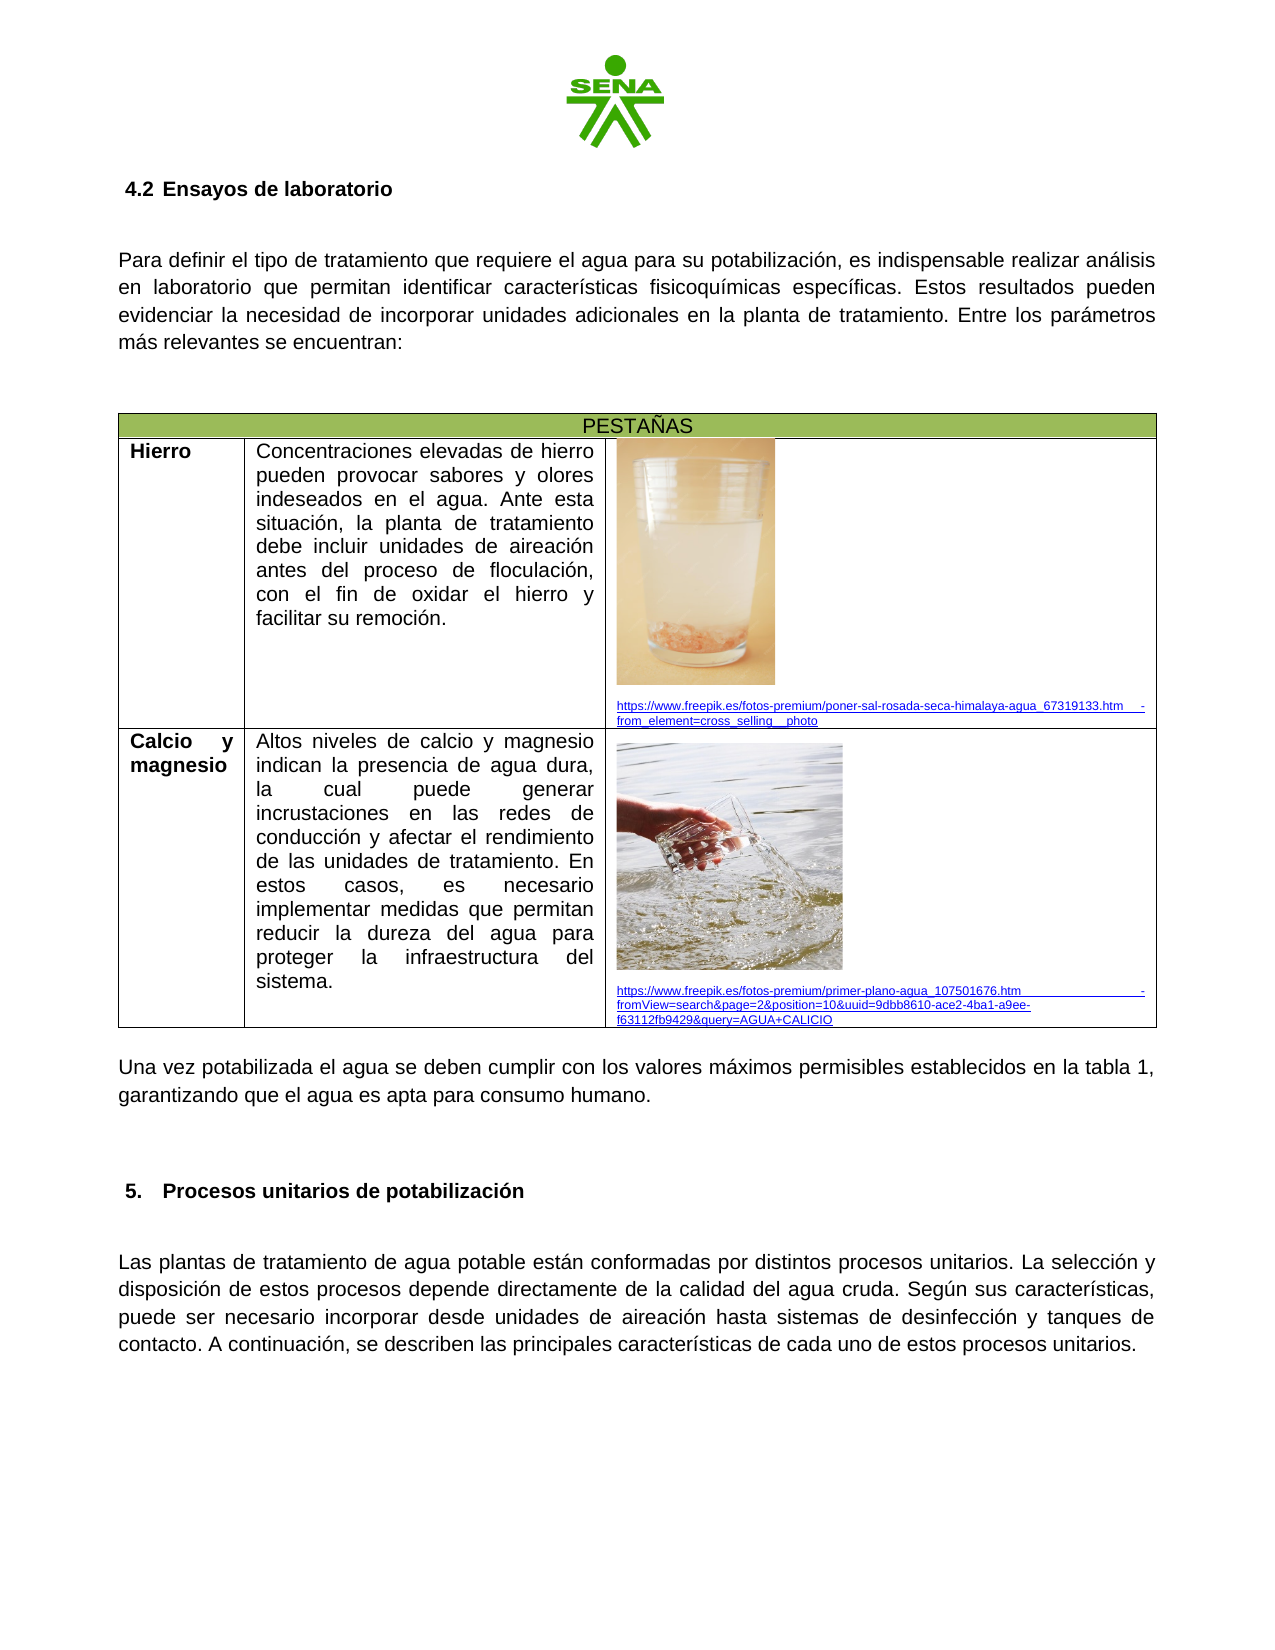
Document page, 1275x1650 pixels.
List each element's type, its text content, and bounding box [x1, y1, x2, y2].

table_cell https://www.freepik.es/fotos-premium/primer-plano-agua_107501676.htm - fromView=search&page=2&position=10&uuid=9dbb8610-ace2-4ba1-a9ee-f63112fb9429&query=AGUA+CALICIO [606, 729, 1156, 1027]
table_header PESTAÑAS [119, 414, 1156, 437]
subtitle Procesos unitarios de potabilización [125, 1179, 1157, 1203]
text Las plantas de tratamiento de agua potable están conformadas por distintos procesos unitarios. La selección y disposición de estos procesos depende directamente de la calidad del agua cruda. Según sus características, puede ser necesario incorporar desde unidades de aireación hasta sistemas de desinfección y tanques de contacto. A continuación, se describen las principales características de cada uno de estos procesos unitarios. [118, 1249, 1157, 1356]
table_cell Calcio y magnesio [119, 729, 244, 1027]
table_cell https://www.freepik.es/fotos-premium/poner-sal-rosada-seca-himalaya-agua_67319133.htm - from_element=cross_selling__photo [606, 439, 1156, 728]
subtitle Ensayos de laboratorio [125, 177, 1157, 201]
table_cell Hierro [119, 439, 244, 728]
picture [616, 743, 843, 970]
table_cell Concentraciones elevadas de hierro pueden provocar sabores y olores indeseados en el agua. Ante esta situación, la planta de tratamiento debe incluir unidades de aireación antes del proceso de floculación, con el fin de oxidar el hierro y facilitar su remoción. [245, 439, 605, 728]
picture [616, 438, 776, 685]
table_cell Altos niveles de calcio y magnesio indican la presencia de agua dura, la cual puede generar incrustaciones en las redes de conducción y afectar el rendimiento de las unidades de tratamiento. En estos casos, es necesario implementar medidas que permitan reducir la dureza del agua para proteger la infraestructura del sistema. [245, 729, 605, 1027]
text Una vez potabilizada el agua se deben cumplir con los valores máximos permisibles establecidos en la tabla 1, garantizando que el agua es apta para consumo humano. [118, 1055, 1157, 1107]
picture [566, 55, 664, 148]
text Para definir el tipo de tratamiento que requiere el agua para su potabilización, es indispensable realizar análisis en laboratorio que permitan identificar características fisicoquímicas específicas. Estos resultados pueden evidenciar la necesidad de incorporar unidades adicionales en la planta de tratamiento. Entre los parámetros más relevantes se encuentran: [118, 247, 1157, 354]
